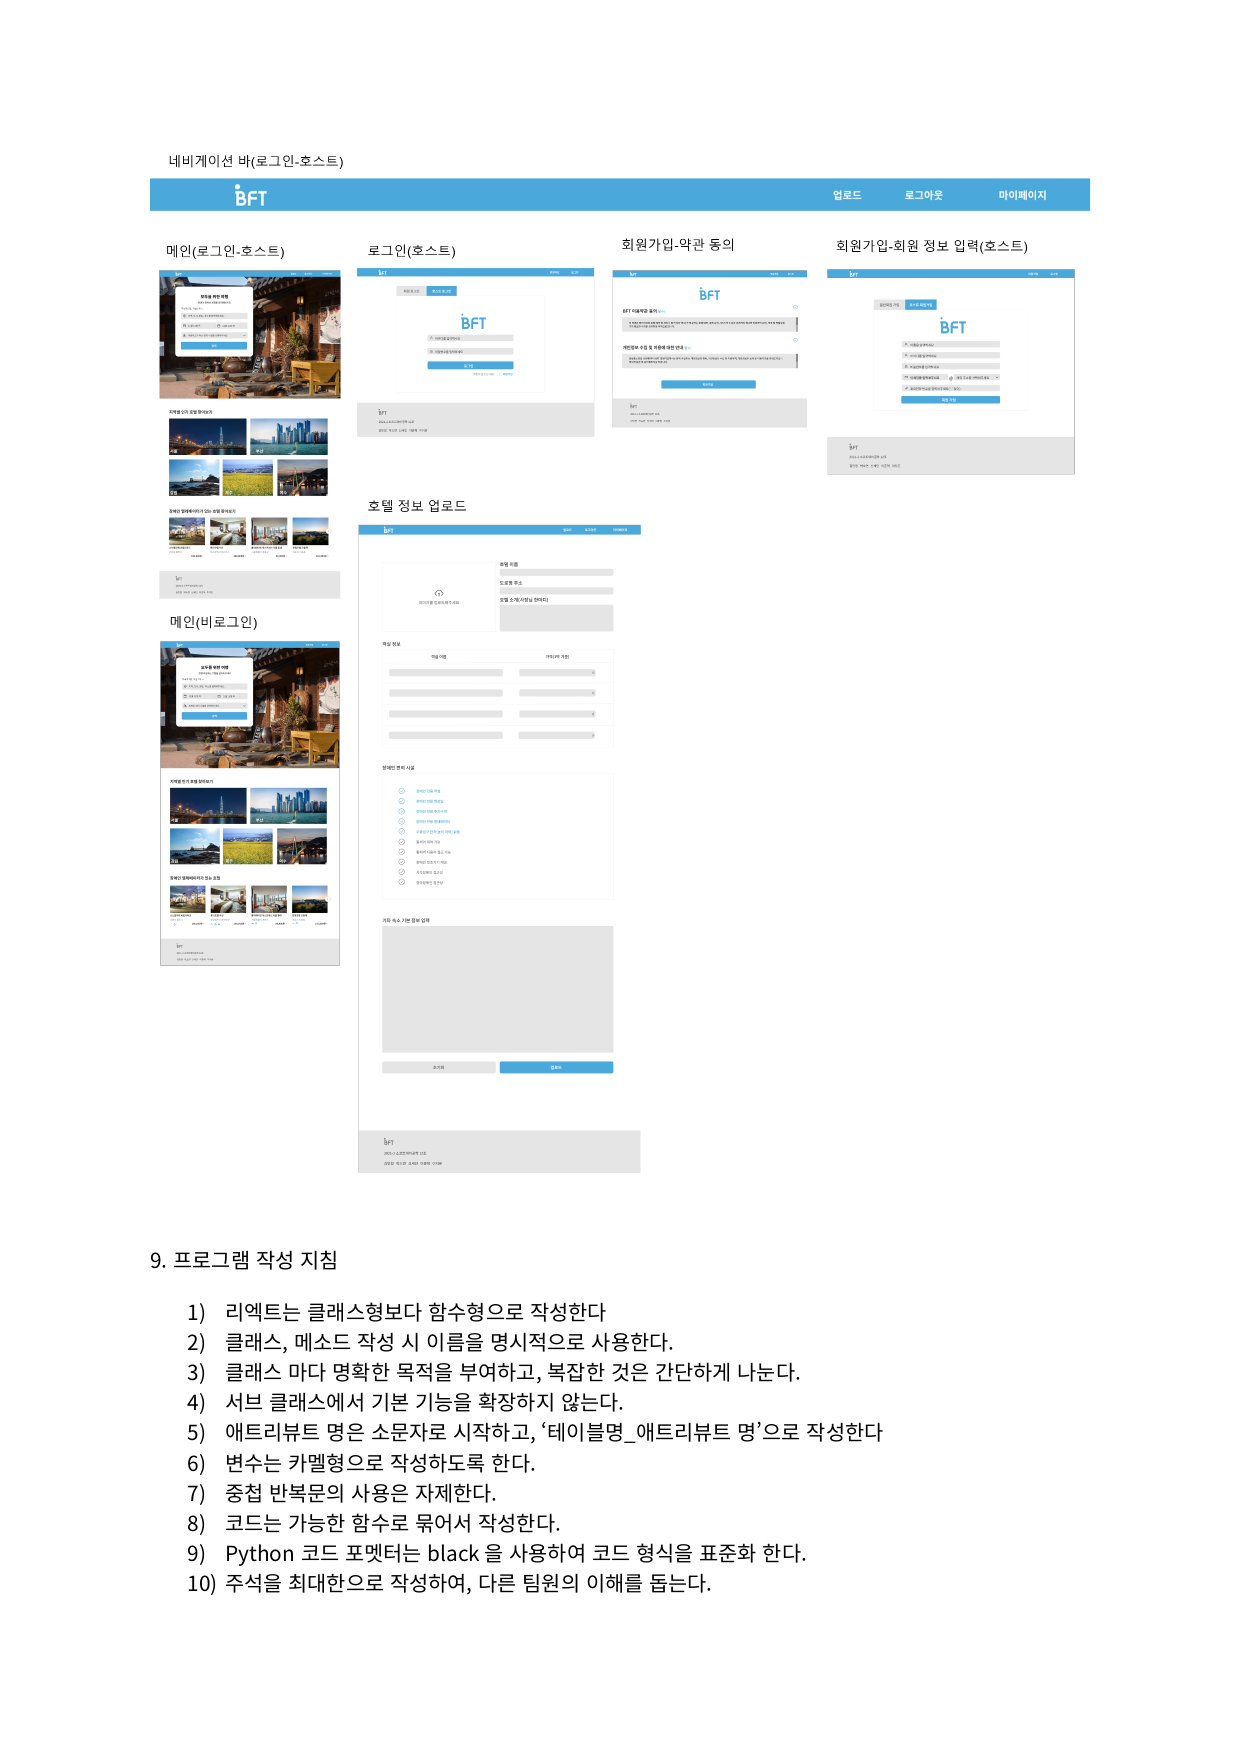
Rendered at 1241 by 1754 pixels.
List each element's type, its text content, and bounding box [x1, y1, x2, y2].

picture [150, 150, 1091, 1173]
list 코드는 가능한 함수로 묶어서 작성한다. [187, 1507, 1090, 1537]
list Python 코드 포멧터는 black을 사용하여 코드 형식을 표준화 한다. [187, 1537, 1090, 1568]
list 서브 클래스에서 기본 기능을 확장하지 않는다. [187, 1386, 1090, 1417]
text 9. 프로그램 작성 지침 [150, 1245, 1090, 1275]
list 리엑트는 클래스형보다 함수형으로 작성한다 [187, 1296, 1090, 1326]
list 애트리뷰트 명은 소문자로 시작하고, ‘테이블명_애트리뷰트 명’으로 작성한다 [187, 1417, 1090, 1447]
list 중첩 반복문의 사용은 자제한다. [187, 1477, 1090, 1507]
list 주석을 최대한으로 작성하여, 다른 팀원의 이해를 돕는다. [187, 1568, 1090, 1598]
list 클래스 마다 명확한 목적을 부여하고, 복잡한 것은 간단하게 나눈다. [187, 1356, 1090, 1386]
list 변수는 카멜형으로 작성하도록 한다. [187, 1447, 1090, 1477]
list 클래스, 메소드 작성 시 이름을 명시적으로 사용한다. [187, 1326, 1090, 1356]
